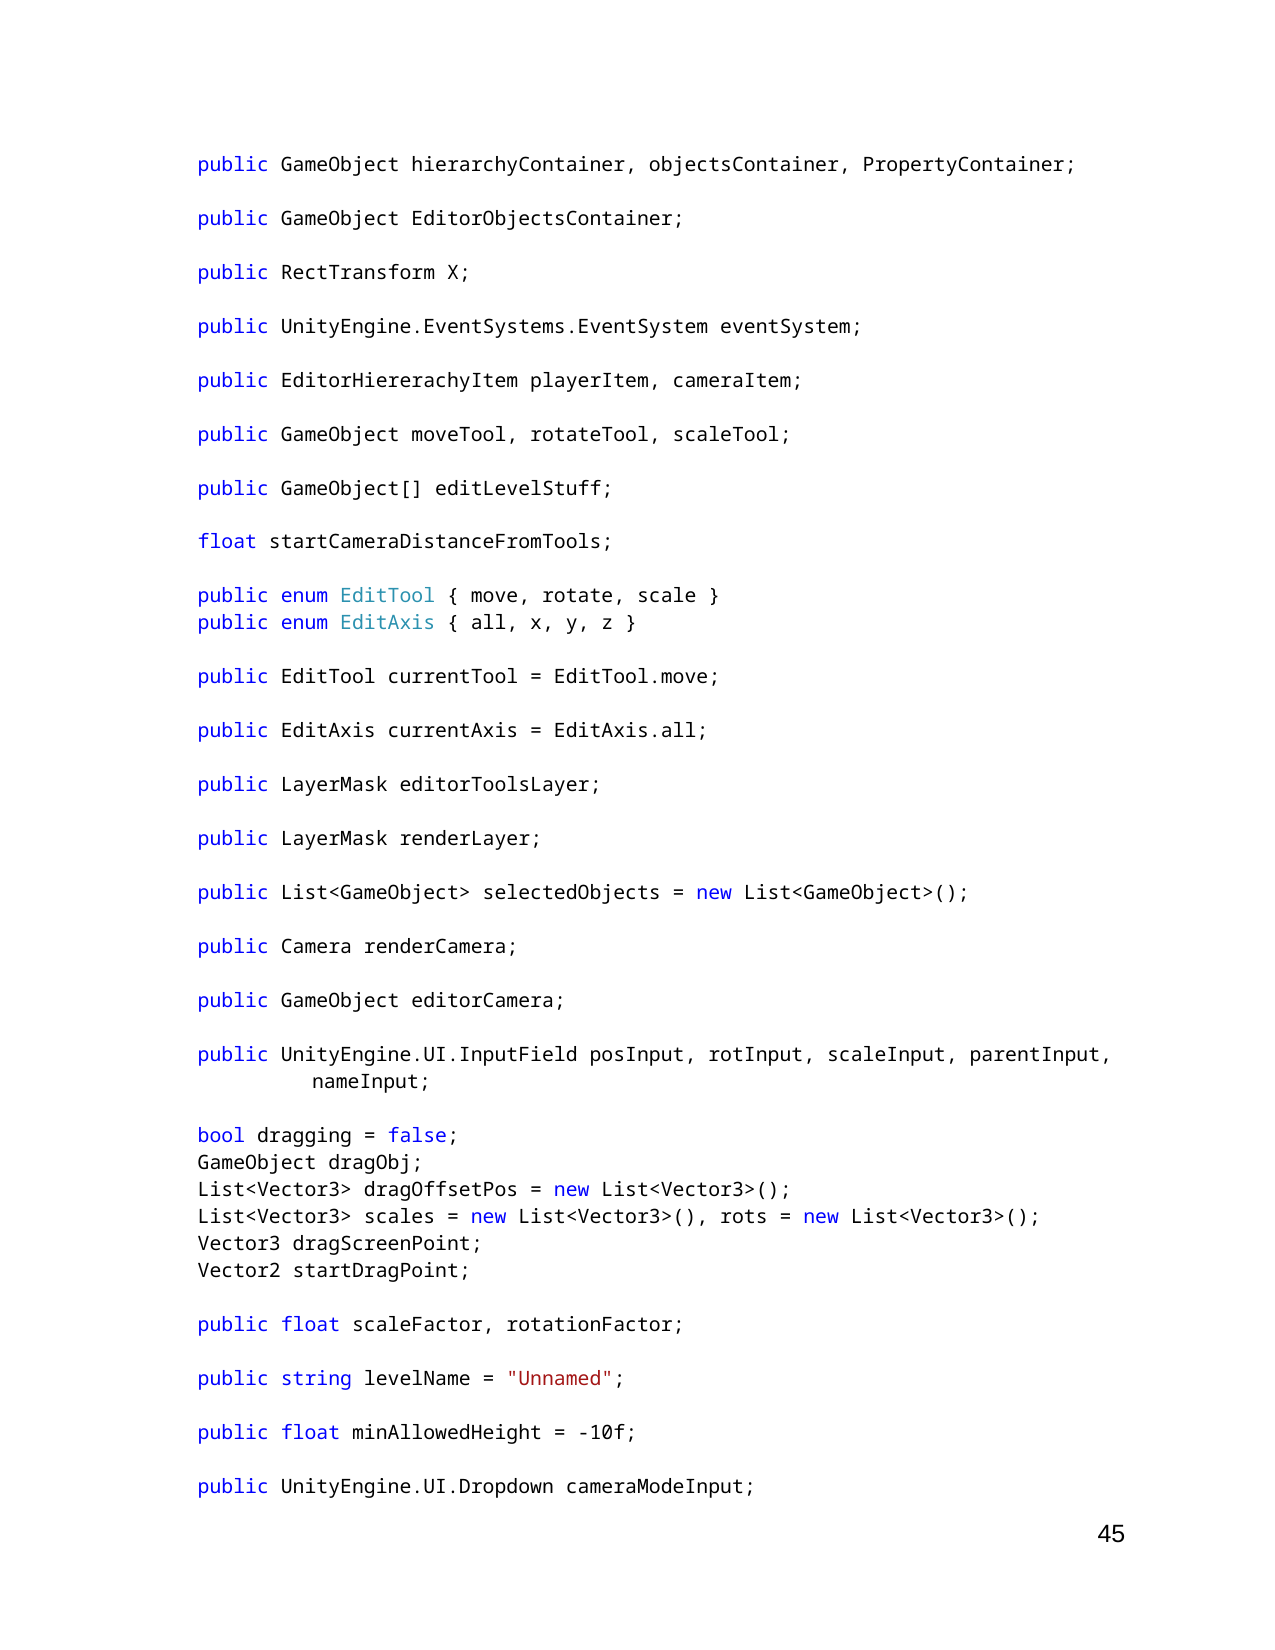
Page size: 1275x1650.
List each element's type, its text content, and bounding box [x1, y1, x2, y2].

text public GameObject moveTool, rotateTool, scaleTool; [150, 420, 1125, 447]
text public GameObject editorCamera; [150, 986, 1125, 1013]
text public UnityEngine.UI.Dropdown cameraModeInput; [150, 1472, 1125, 1499]
text public GameObject[] editLevelStuff; [150, 474, 1125, 501]
text Vector2 startDragPoint; [150, 1256, 1125, 1283]
text float startCameraDistanceFromTools; [150, 528, 1125, 555]
text public enum EditTool { move, rotate, scale } [150, 582, 1125, 609]
text nameInput; [225, 1067, 1125, 1094]
text public GameObject EditorObjectsContainer; [150, 204, 1125, 231]
text public UnityEngine.UI.InputField posInput, rotInput, scaleInput, parentInput, [150, 1040, 1125, 1067]
text bool dragging = false; [150, 1121, 1125, 1148]
text public string levelName = "Unnamed"; [150, 1364, 1125, 1391]
text GameObject dragObj; [150, 1148, 1125, 1175]
text public List<GameObject> selectedObjects = new List<GameObject>(); [150, 878, 1125, 905]
text List<Vector3> dragOffsetPos = new List<Vector3>(); [150, 1175, 1125, 1202]
text public LayerMask renderLayer; [150, 824, 1125, 851]
text public RectTransform X; [150, 258, 1125, 285]
text public LayerMask editorToolsLayer; [150, 771, 1125, 797]
text public EditAxis currentAxis = EditAxis.all; [150, 717, 1125, 743]
text public UnityEngine.EventSystems.EventSystem eventSystem; [150, 312, 1125, 339]
text public EditTool currentTool = EditTool.move; [150, 663, 1125, 689]
text List<Vector3> scales = new List<Vector3>(), rots = new List<Vector3>(); [150, 1202, 1125, 1229]
text public Camera renderCamera; [150, 932, 1125, 959]
text public float minAllowedHeight = -10f; [150, 1418, 1125, 1445]
text Vector3 dragScreenPoint; [150, 1229, 1125, 1256]
text public EditorHiererachyItem playerItem, cameraItem; [150, 366, 1125, 393]
text public GameObject hierarchyContainer, objectsContainer, PropertyContainer; [150, 150, 1125, 177]
text public float scaleFactor, rotationFactor; [150, 1310, 1125, 1337]
text public enum EditAxis { all, x, y, z } [150, 609, 1125, 636]
